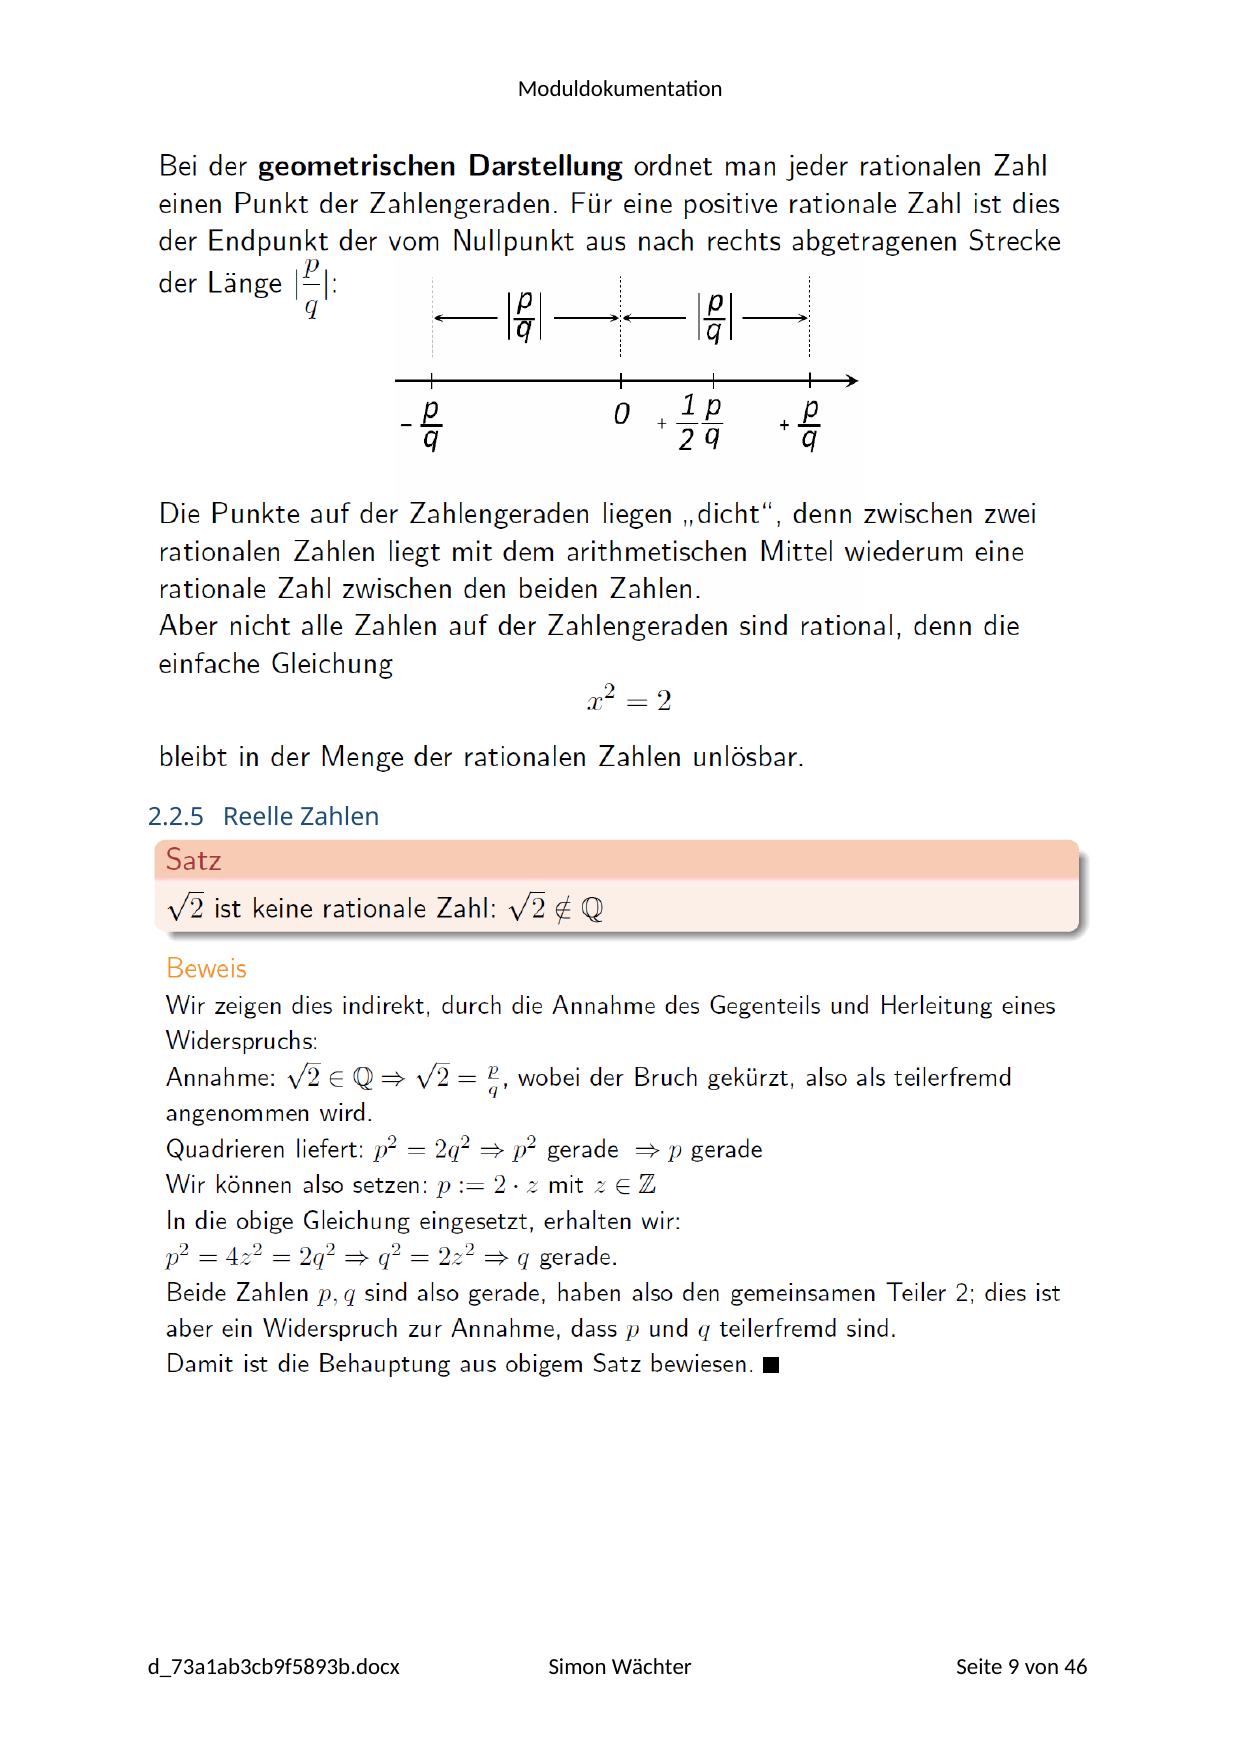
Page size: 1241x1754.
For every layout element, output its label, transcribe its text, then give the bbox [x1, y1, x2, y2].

picture [147, 147, 1093, 780]
picture [147, 835, 1093, 1382]
subtitle Reelle Zahlen [148, 799, 1093, 833]
